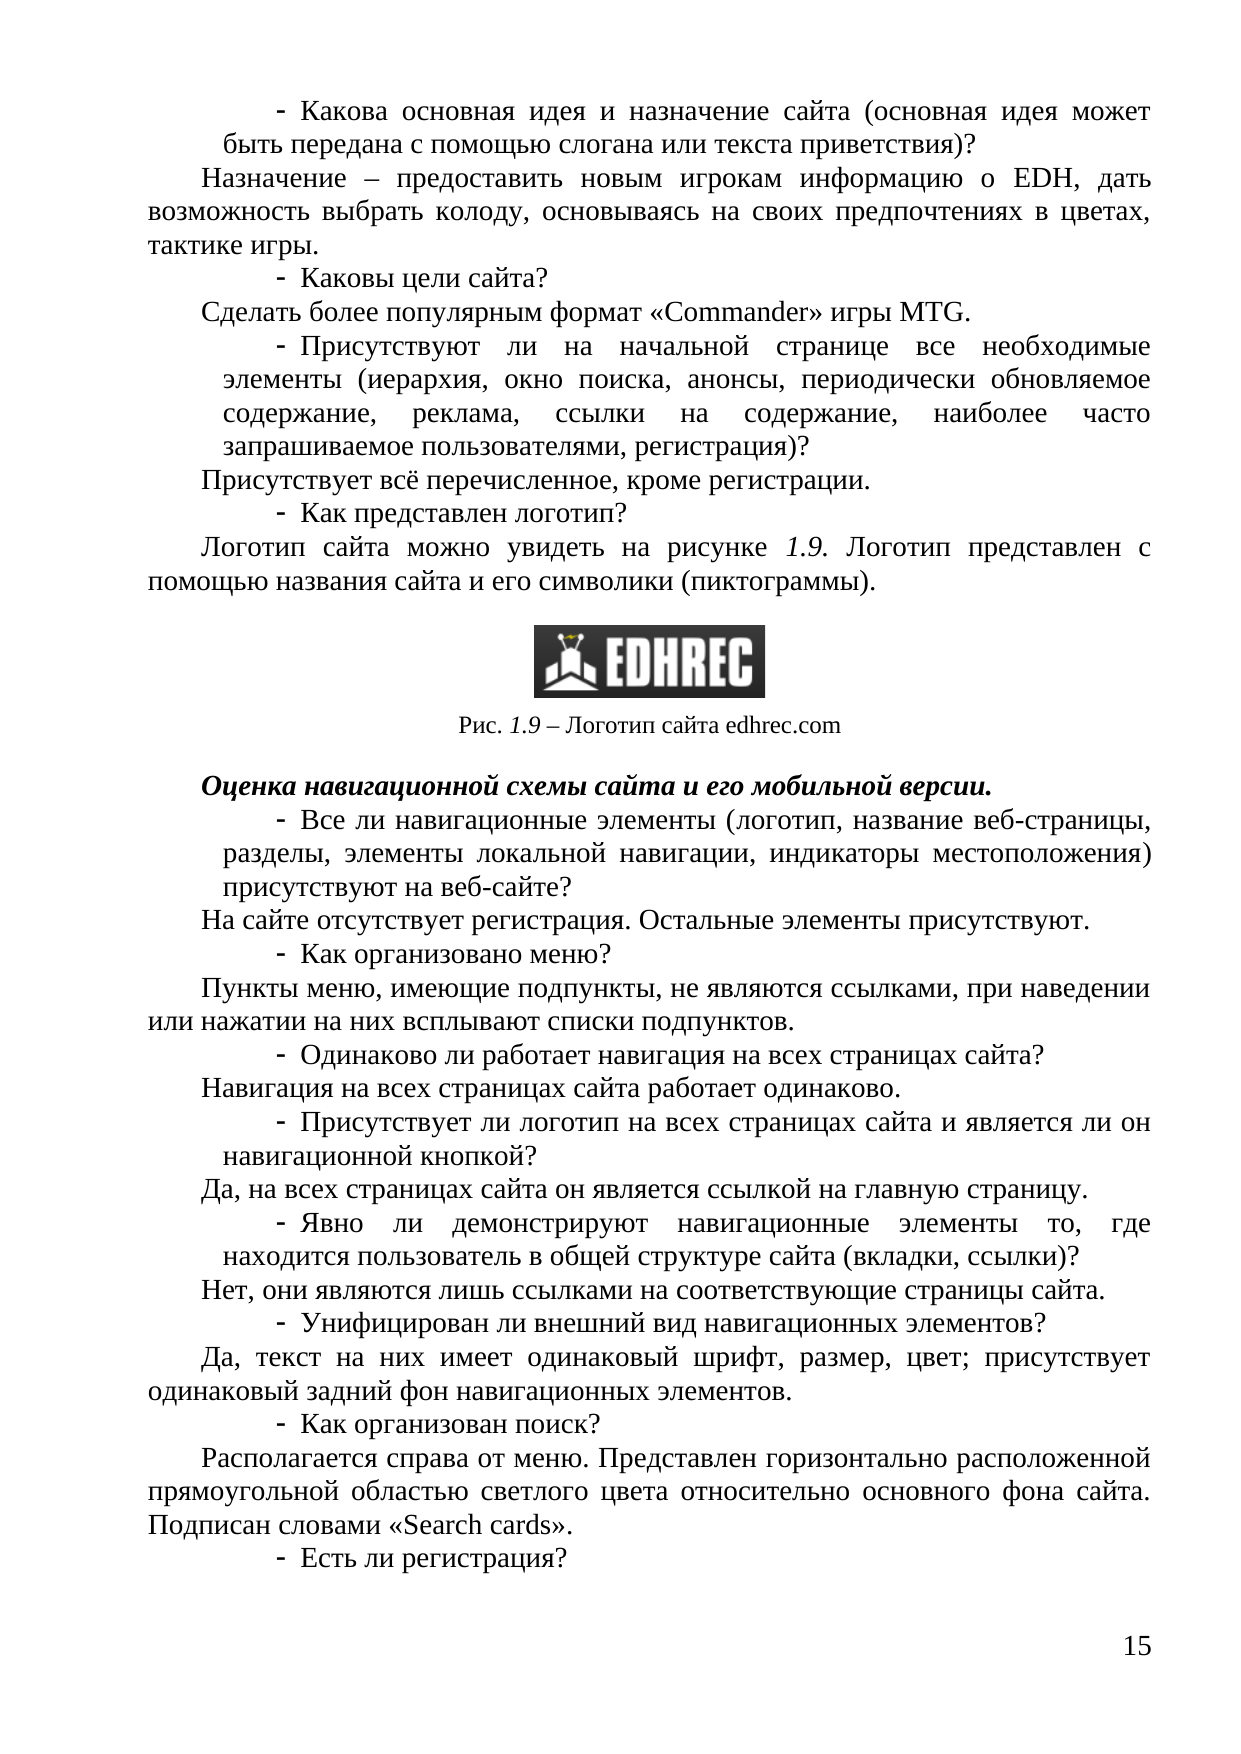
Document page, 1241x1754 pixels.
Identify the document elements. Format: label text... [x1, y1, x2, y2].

text Нет, они являются лишь ссылками на соответствующие страницы сайта. [148, 1272, 1152, 1305]
text Присутствует всё перечисленное, кроме регистрации. [148, 462, 1152, 495]
text Да, на всех страницах сайта он является ссылкой на главную страницу. [148, 1171, 1152, 1205]
text Пункты меню, имеющие подпункты, не являются ссылками, при наведении или нажатии на них всплывают списки подпунктов. [148, 970, 1152, 1037]
list Как представлен логотип? [223, 495, 1152, 529]
text Логотип сайта можно увидеть на рисунке 1.9. Логотип представлен с помощью названия сайта и его символики (пиктограммы). [148, 529, 1152, 596]
text Навигация на всех страницах сайта работает одинаково. [148, 1070, 1152, 1104]
picture [534, 625, 766, 698]
list Одинаково ли работает навигация на всех страницах сайта? [223, 1037, 1152, 1070]
list Все ли навигационные элементы (логотип, название веб-страницы, разделы, элементы локальной навигации, индикаторы местоположения) присутствуют на веб-сайте? [223, 802, 1152, 902]
text Сделать более популярным формат «Commander» игры MTG. [148, 294, 1152, 328]
list Унифицирован ли внешний вид навигационных элементов? [223, 1305, 1152, 1339]
list Каковы цели сайта? [223, 260, 1152, 294]
list Явно ли демонстрируют навигационные элементы то, где находится пользователь в общей структуре сайта (вкладки, ссылки)? [223, 1205, 1152, 1272]
list Есть ли регистрация? [223, 1540, 1152, 1574]
list Какова основная идея и назначение сайта (основная идея может быть передана с помощью слогана или текста приветствия)? [223, 93, 1152, 160]
text Назначение – предоставить новым игрокам информацию о EDH, дать возможность выбрать колоду, основываясь на своих предпочтениях в цветах, тактике игры. [148, 160, 1152, 260]
text Да, текст на них имеет одинаковый шрифт, размер, цвет; присутствует одинаковый задний фон навигационных элементов. [148, 1339, 1152, 1406]
list Как организован поиск? [223, 1406, 1152, 1440]
text Рис. 1.9 – Логотип сайта edhrec.com [148, 710, 1152, 739]
list Присутствует ли логотип на всех страницах сайта и является ли он навигационной кнопкой? [223, 1104, 1152, 1171]
text На сайте отсутствует регистрация. Остальные элементы присутствуют. [148, 902, 1152, 936]
list Как организовано меню? [223, 936, 1152, 970]
list Присутствуют ли на начальной странице все необходимые элементы (иерархия, окно поиска, анонсы, периодически обновляемое содержание, реклама, ссылки на содержание, наиболее часто запрашиваемое пользователями, регистрация)? [223, 328, 1152, 462]
text Оценка навигационной схемы сайта и его мобильной версии. [148, 768, 1152, 802]
text Располагается справа от меню. Представлен горизонтально расположенной прямоугольной областью светлого цвета относительно основного фона сайта. Подписан словами «Search cards». [148, 1440, 1152, 1540]
